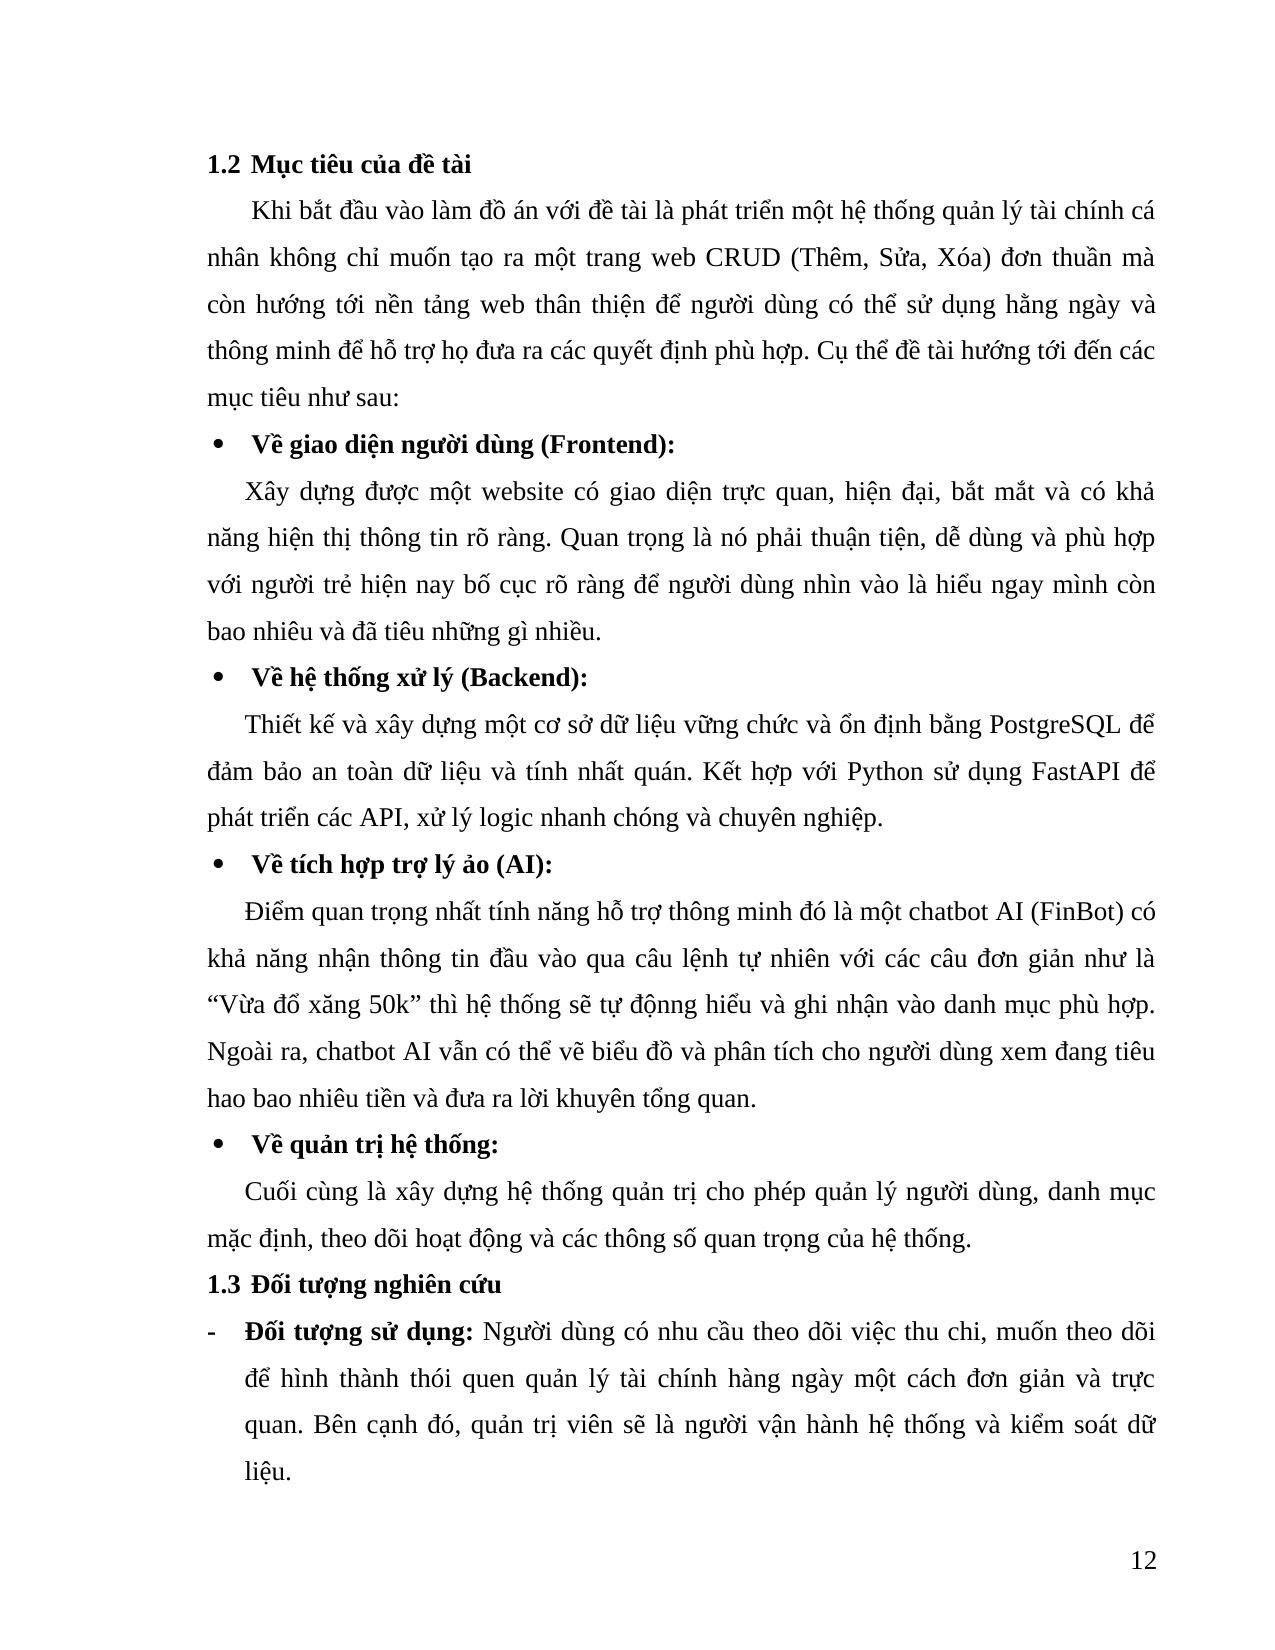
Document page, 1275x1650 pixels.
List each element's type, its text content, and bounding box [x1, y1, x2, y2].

list Về giao diện người dùng (Frontend): [214, 428, 1157, 459]
list Mục tiêu của đề tài [207, 148, 1157, 179]
list Đối tượng sử dụng: Người dùng có nhu cầu theo dõi việc thu chi, muốn theo dõi để hình thành thói quen quản lý tài chính hàng ngày một cách đơn giản và trực quan. Bên cạnh đó, quản trị viên sẽ là người vận hành hệ thống và kiểm soát dữ liệu. [207, 1315, 1157, 1486]
list Về quản trị hệ thống: [214, 1128, 1157, 1159]
list Khi bắt đầu vào làm đồ án với đề tài là phát triển một hệ thống quản lý tài chính cá nhân không chỉ muốn tạo ra một trang web CRUD (Thêm, Sửa, Xóa) đơn thuần mà còn hướng tới nền tảng web thân thiện để người dùng có thể sử dụng hằng ngày và thông minh để hỗ trợ họ đưa ra các quyết định phù hợp. Cụ thể đề tài hướng tới đến các mục tiêu như sau: [207, 194, 1157, 412]
text Cuối cùng là xây dựng hệ thống quản trị cho phép quản lý người dùng, danh mục mặc định, theo dõi hoạt động và các thông số quan trọng của hệ thống. [207, 1175, 1157, 1253]
text Xây dựng được một website có giao diện trực quan, hiện đại, bắt mắt và có khả năng hiện thị thông tin rõ ràng. Quan trọng là nó phải thuận tiện, dễ dùng và phù hợp với người trẻ hiện nay bố cục rõ ràng để người dùng nhìn vào là hiểu ngay mình còn bao nhiêu và đã tiêu những gì nhiều. [207, 474, 1157, 646]
list Đối tượng nghiên cứu [207, 1268, 1157, 1300]
list Về hệ thống xử lý (Backend): [214, 661, 1157, 692]
text Thiết kế và xây dựng một cơ sở dữ liệu vững chức và ổn định bằng PostgreSQL để đảm bảo an toàn dữ liệu và tính nhất quán. Kết hợp với Python sử dụng FastAPI để phát triển các API, xử lý logic nhanh chóng và chuyên nghiệp. [207, 708, 1157, 833]
text Điểm quan trọng nhất tính năng hỗ trợ thông minh đó là một chatbot AI (FinBot) có khả năng nhận thông tin đầu vào qua câu lệnh tự nhiên với các câu đơn giản như là “Vừa đổ xăng 50k” thì hệ thống sẽ tự độnng hiểu và ghi nhận vào danh mục phù hợp. Ngoài ra, chatbot AI vẫn có thể vẽ biểu đồ và phân tích cho người dùng xem đang tiêu hao bao nhiêu tiền và đưa ra lời khuyên tổng quan. [207, 895, 1157, 1113]
list Về tích hợp trợ lý ảo (AI): [214, 848, 1157, 879]
